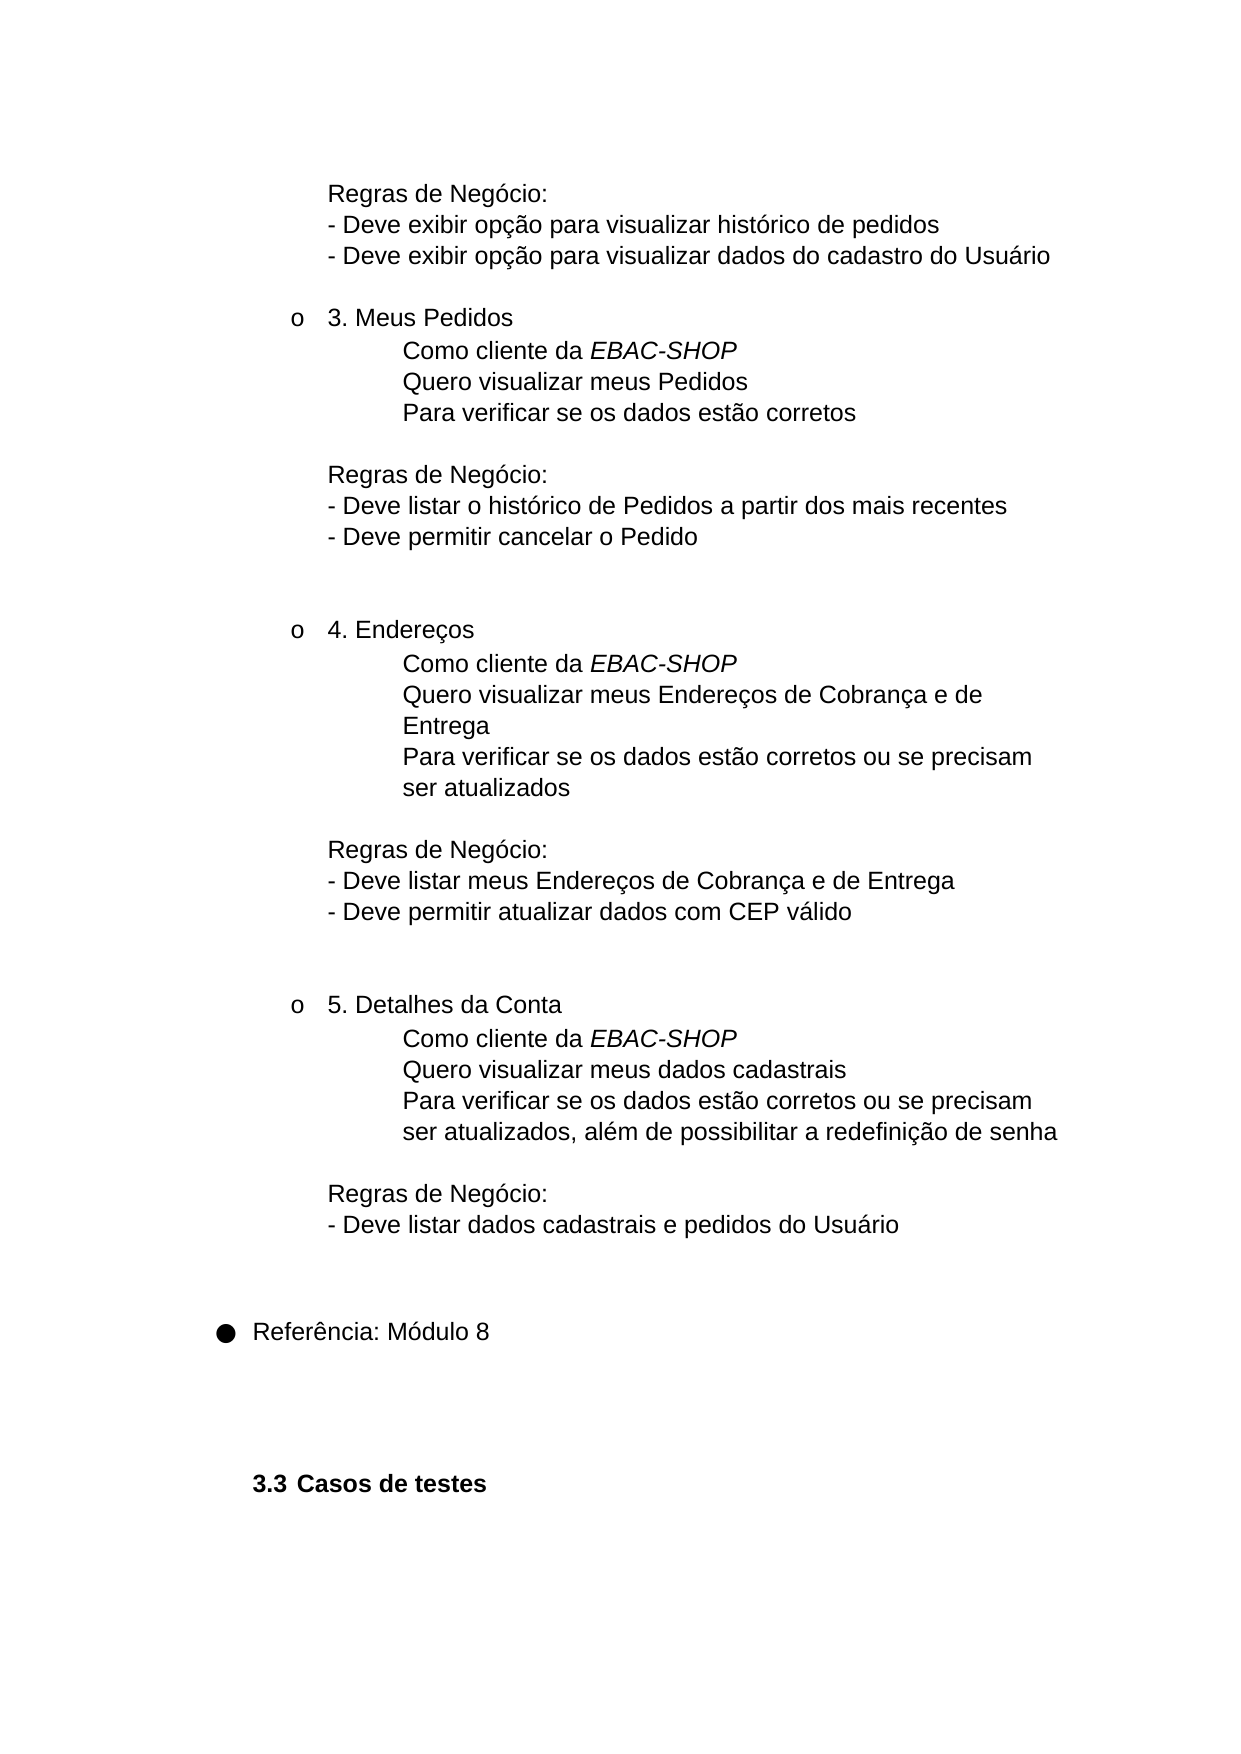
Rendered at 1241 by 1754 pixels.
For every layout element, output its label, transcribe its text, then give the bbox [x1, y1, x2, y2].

text - Deve permitir atualizar dados com CEP válido [177, 897, 1063, 926]
text - Deve permitir cancelar o Pedido [177, 522, 1063, 551]
text Quero visualizar meus dados cadastrais [402, 1055, 1063, 1083]
text Como cliente da EBAC-SHOP [327, 1024, 1063, 1052]
text - Deve listar o histórico de Pedidos a partir dos mais recentes [177, 491, 1063, 520]
text Como cliente da EBAC-SHOP [327, 649, 1063, 678]
list 3. Meus Pedidos [290, 303, 1063, 334]
text Quero visualizar meus Endereços de Cobrança e de Entrega [402, 680, 1063, 740]
text Regras de Negócio: [252, 179, 1063, 207]
text Regras de Negócio: [252, 835, 1063, 864]
text Para verificar se os dados estão corretos ou se precisam ser atualizados [402, 742, 1063, 802]
text Como cliente da EBAC-SHOP [252, 336, 1063, 365]
text - Deve listar dados cadastrais e pedidos do Usuário [177, 1210, 1063, 1239]
list 4. Endereços [290, 616, 1063, 646]
text Para verificar se os dados estão corretos ou se precisam ser atualizados, além de possibilitar a redefinição de senha [402, 1086, 1063, 1146]
list Referência: Módulo 8 [215, 1303, 1063, 1354]
text - Deve listar meus Endereços de Cobrança e de Entrega [177, 866, 1063, 895]
subtitle Casos de testes [252, 1469, 1063, 1497]
text Regras de Negócio: [252, 460, 1063, 489]
list 5. Detalhes da Conta [290, 990, 1063, 1021]
text Quero visualizar meus Pedidos [402, 367, 1063, 396]
text - Deve exibir opção para visualizar histórico de pedidos [177, 210, 1063, 238]
text Para verificar se os dados estão corretos [402, 398, 1063, 427]
text Regras de Negócio: [252, 1179, 1063, 1208]
text - Deve exibir opção para visualizar dados do cadastro do Usuário [177, 241, 1063, 269]
